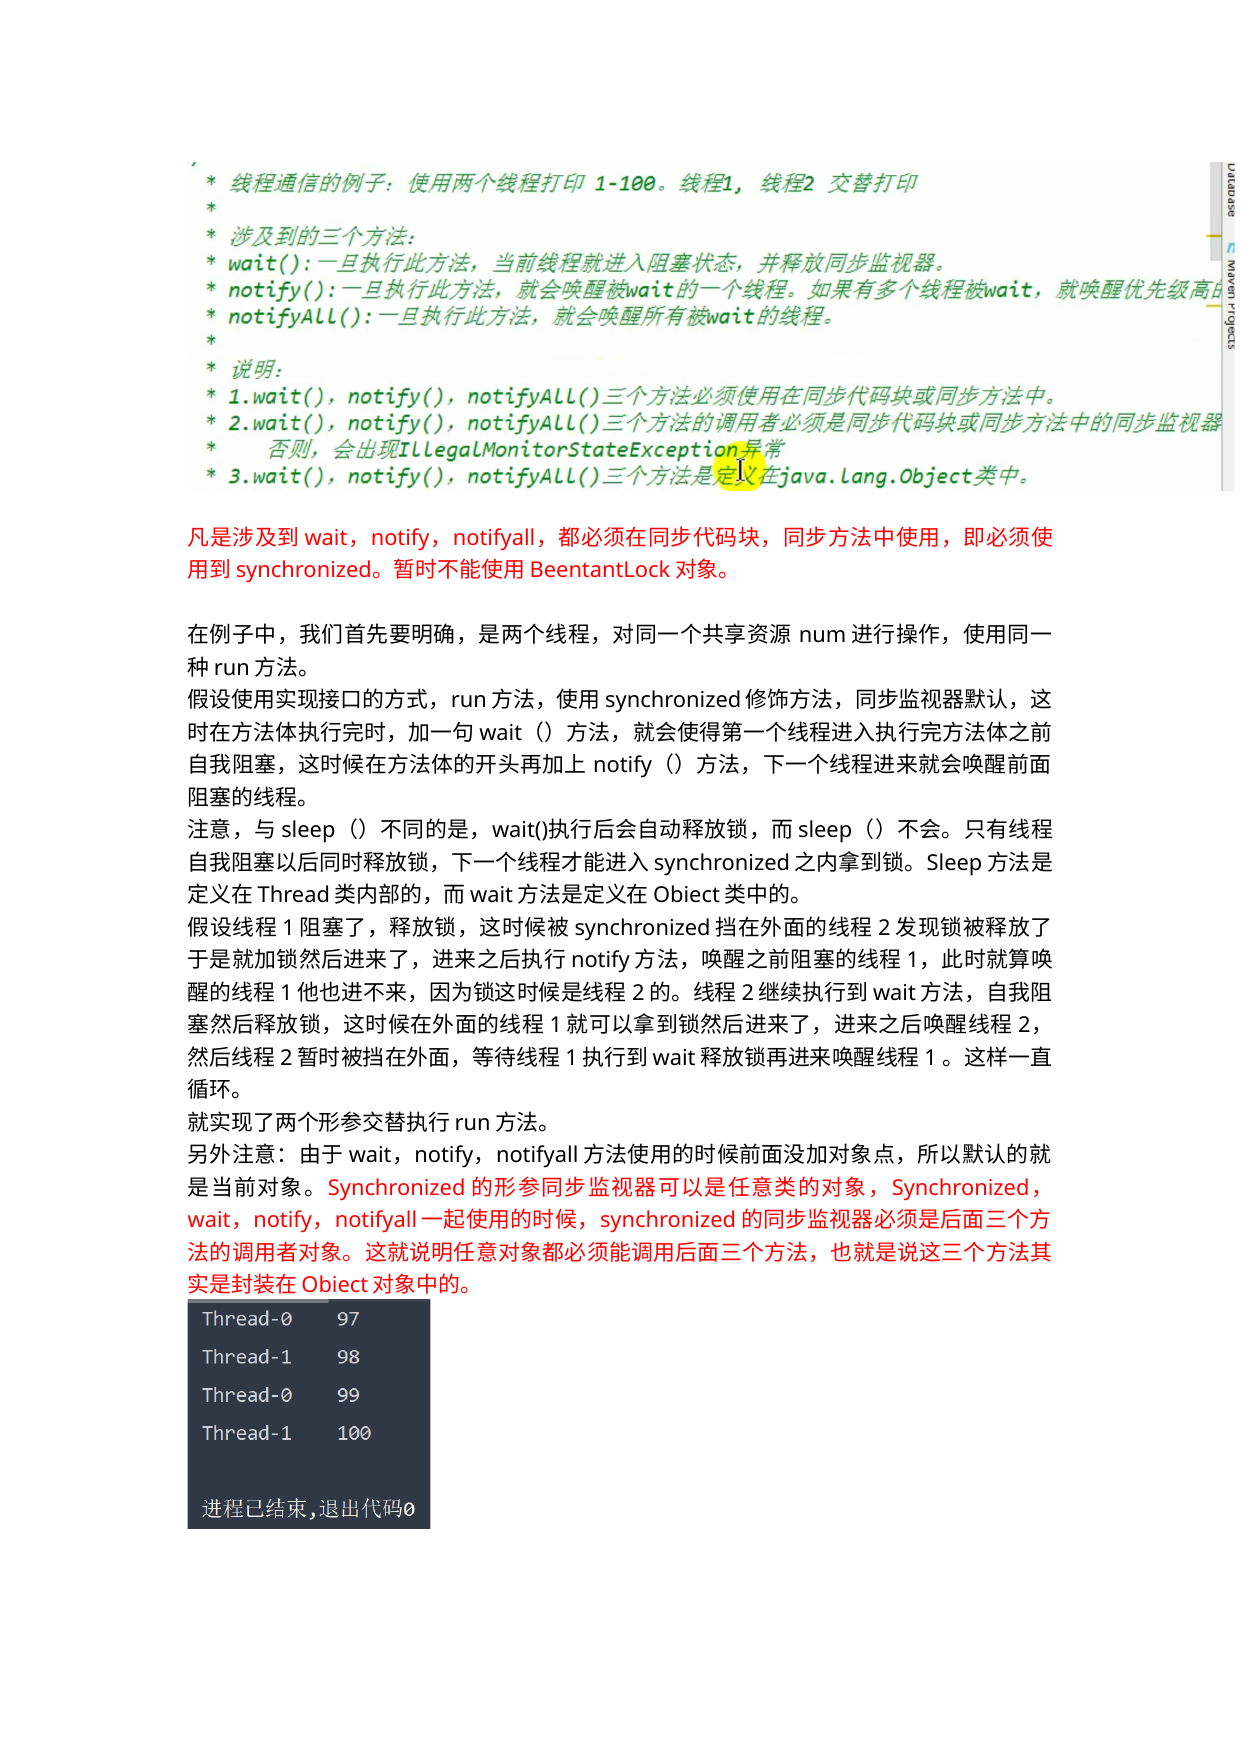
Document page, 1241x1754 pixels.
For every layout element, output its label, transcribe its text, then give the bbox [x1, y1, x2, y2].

text 在例子中，我们首先要明确，是两个线程，对同一个共享资源num进行操作，使用同一种run方法。 [187, 617, 1053, 682]
text 就实现了两个形参交替执行run方法。 [187, 1104, 1053, 1137]
text 另外注意：由于wait，notify，notifyall方法使用的时候前面没加对象点，所以默认的就是当前对象。Synchronized的形参同步监视器可以是任意类的对象，Synchronized， wait，notify，notifyall一起使用的时候，synchronized的同步监视器必须是后面三个方法的调用者对象。这就说明任意对象都必须能调用后面三个方法，也就是说这三个方法其实是封装在Obiect对象中的。 [187, 1137, 1053, 1299]
text 假设使用实现接口的方式，run方法，使用synchronized修饰方法，同步监视器默认，这时在方法体执行完时，加一句wait（）方法，就会使得第一个线程进入执行完方法体之前自我阻塞，这时候在方法体的开头再加上notify（）方法，下一个线程进来就会唤醒前面阻塞的线程。 [187, 682, 1053, 812]
picture [187, 1299, 431, 1529]
text 凡是涉及到wait，notify，notifyall，都必须在同步代码块，同步方法中使用，即必须使用到synchronized。暂时不能使用BeentantLock对象。 [187, 519, 1053, 584]
picture [187, 162, 1235, 491]
text 假设线程1阻塞了，释放锁，这时候被synchronized挡在外面的线程2发现锁被释放了于是就加锁然后进来了，进来之后执行notify方法，唤醒之前阻塞的线程1，此时就算唤醒的线程1他也进不来，因为锁这时候是线程2的。线程2继续执行到wait方法，自我阻塞然后释放锁，这时候在外面的线程1就可以拿到锁然后进来了，进来之后唤醒线程2，然后线程2暂时被挡在外面，等待线程1执行到wait释放锁再进来唤醒线程1 。这样一直循环。 [187, 909, 1053, 1104]
text 注意，与sleep（）不同的是，wait()执行后会自动释放锁，而sleep（）不会。只有线程自我阻塞以后同时释放锁，下一个线程才能进入synchronized之内拿到锁。Sleep方法是定义在Thread类内部的，而wait方法是定义在Obiect类中的。 [187, 812, 1053, 909]
